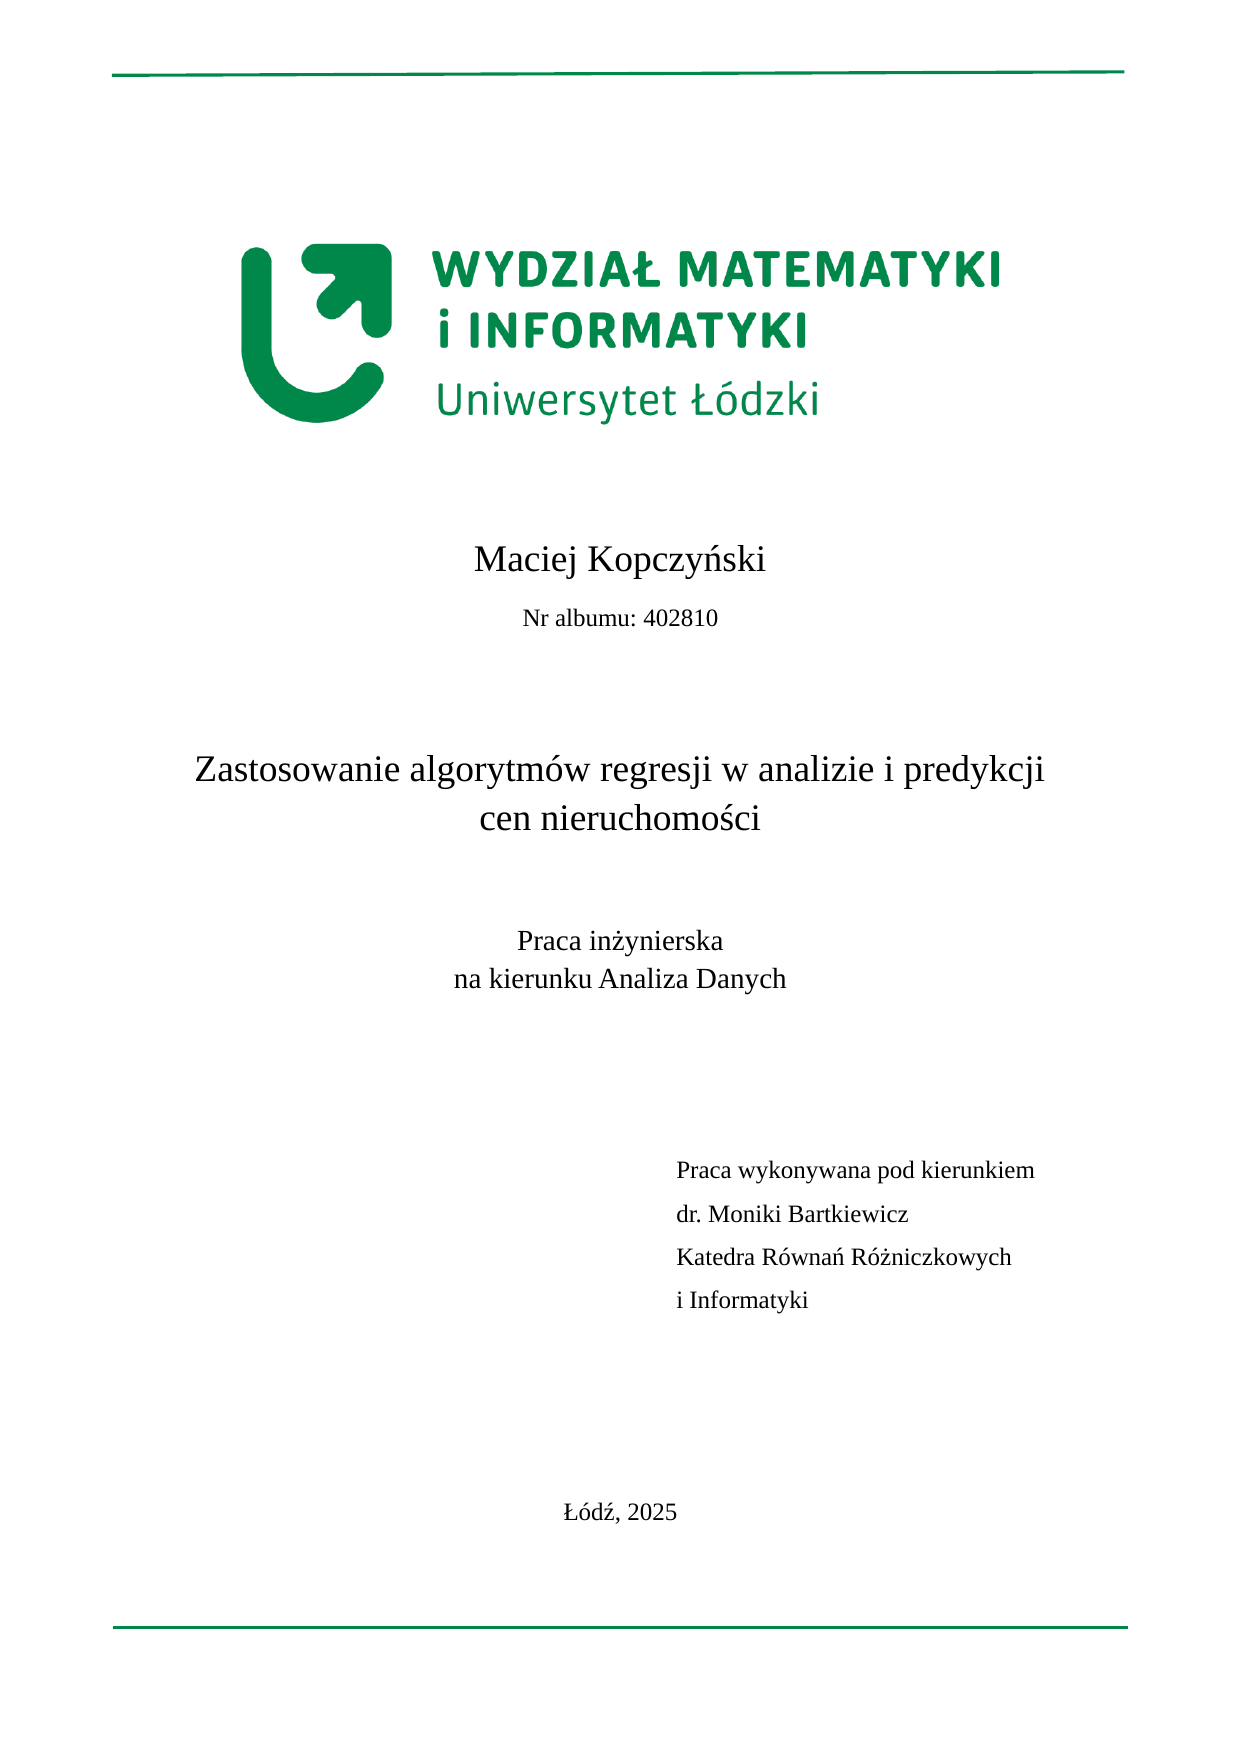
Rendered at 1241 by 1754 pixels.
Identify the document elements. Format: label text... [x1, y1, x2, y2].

text Nr albumu: 402810 [112, 603, 1128, 632]
text Łódź, 2025 [112, 1497, 1128, 1526]
text Praca inżynierska na kierunku Analiza Danych [112, 923, 1128, 995]
text Maciej Kopczyński [112, 537, 1128, 580]
picture [148, 150, 1092, 516]
text Zastosowanie algorytmów regresji w analizie i predykcji cen nieruchomości [112, 746, 1128, 839]
